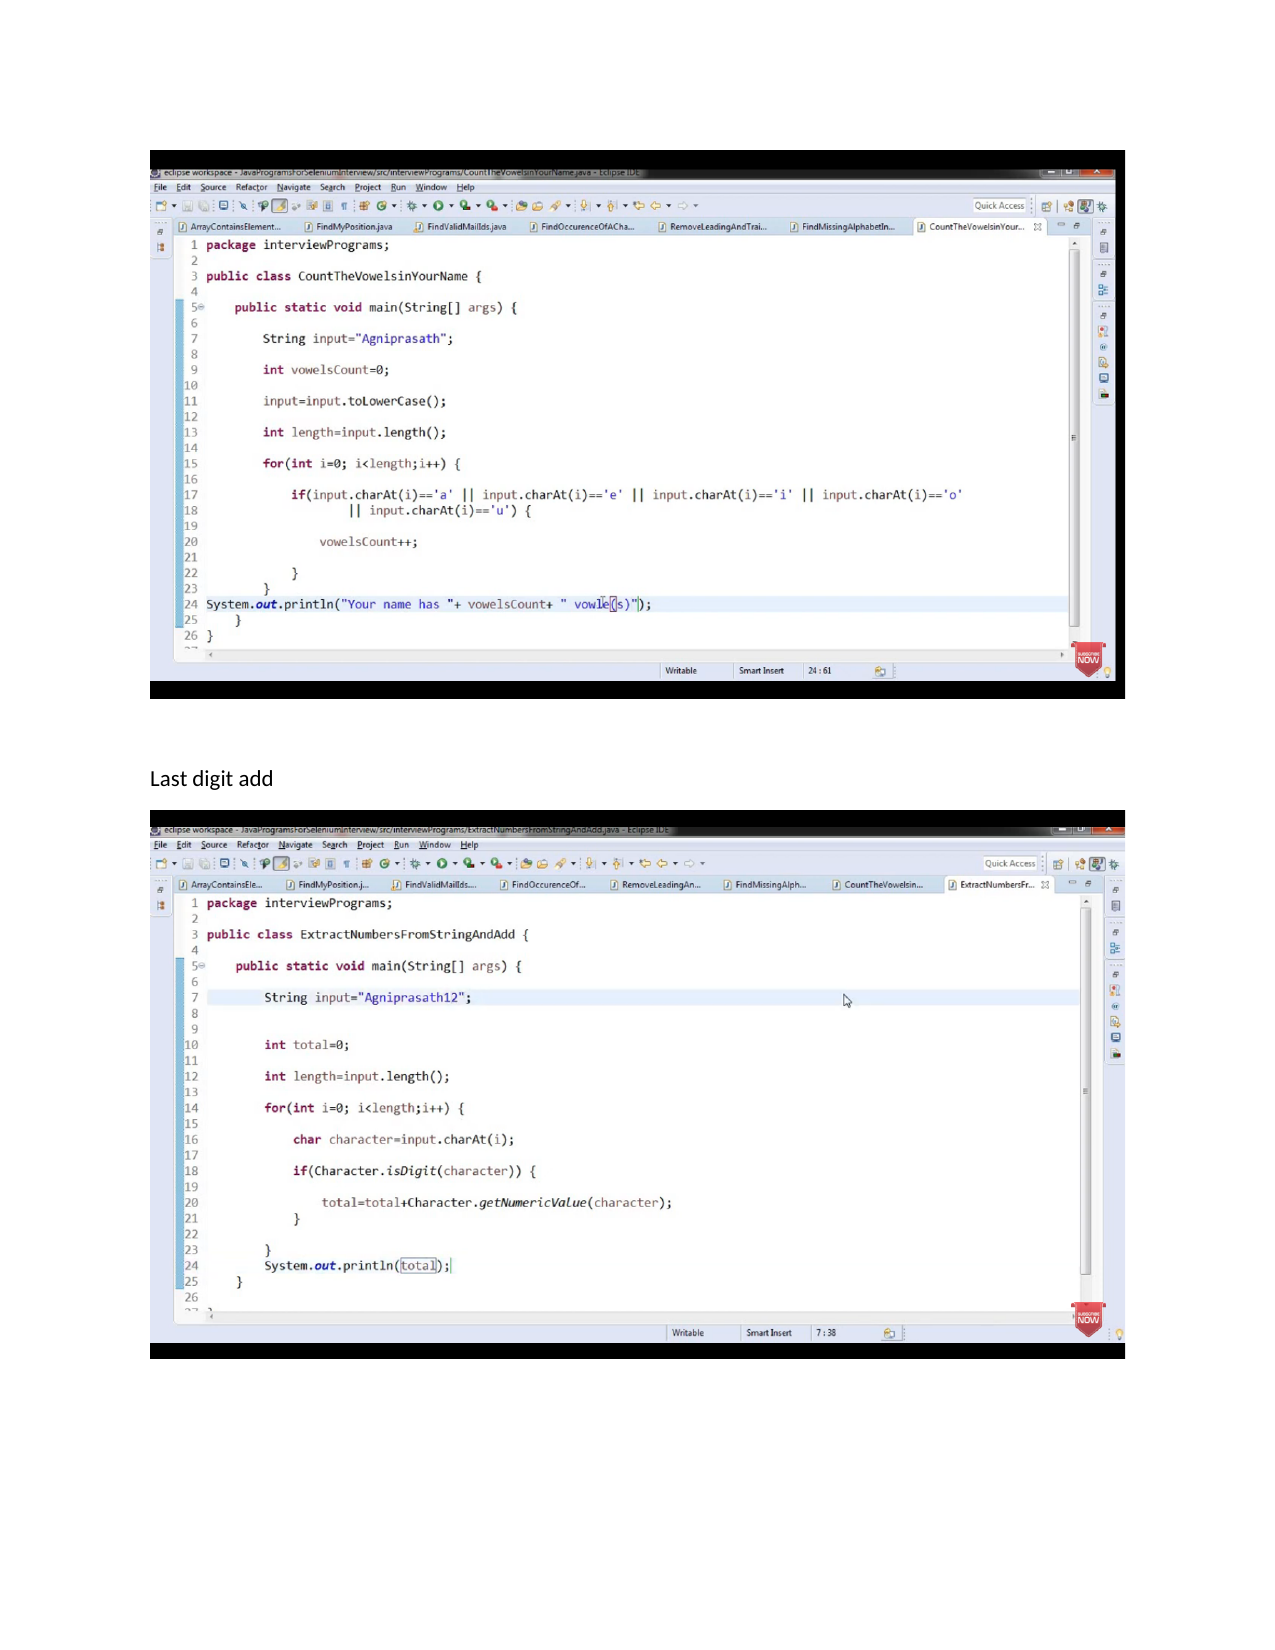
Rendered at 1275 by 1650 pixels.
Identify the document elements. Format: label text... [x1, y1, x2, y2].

picture [150, 150, 1125, 699]
picture [150, 810, 1125, 1359]
text Last digit add [150, 764, 1125, 792]
